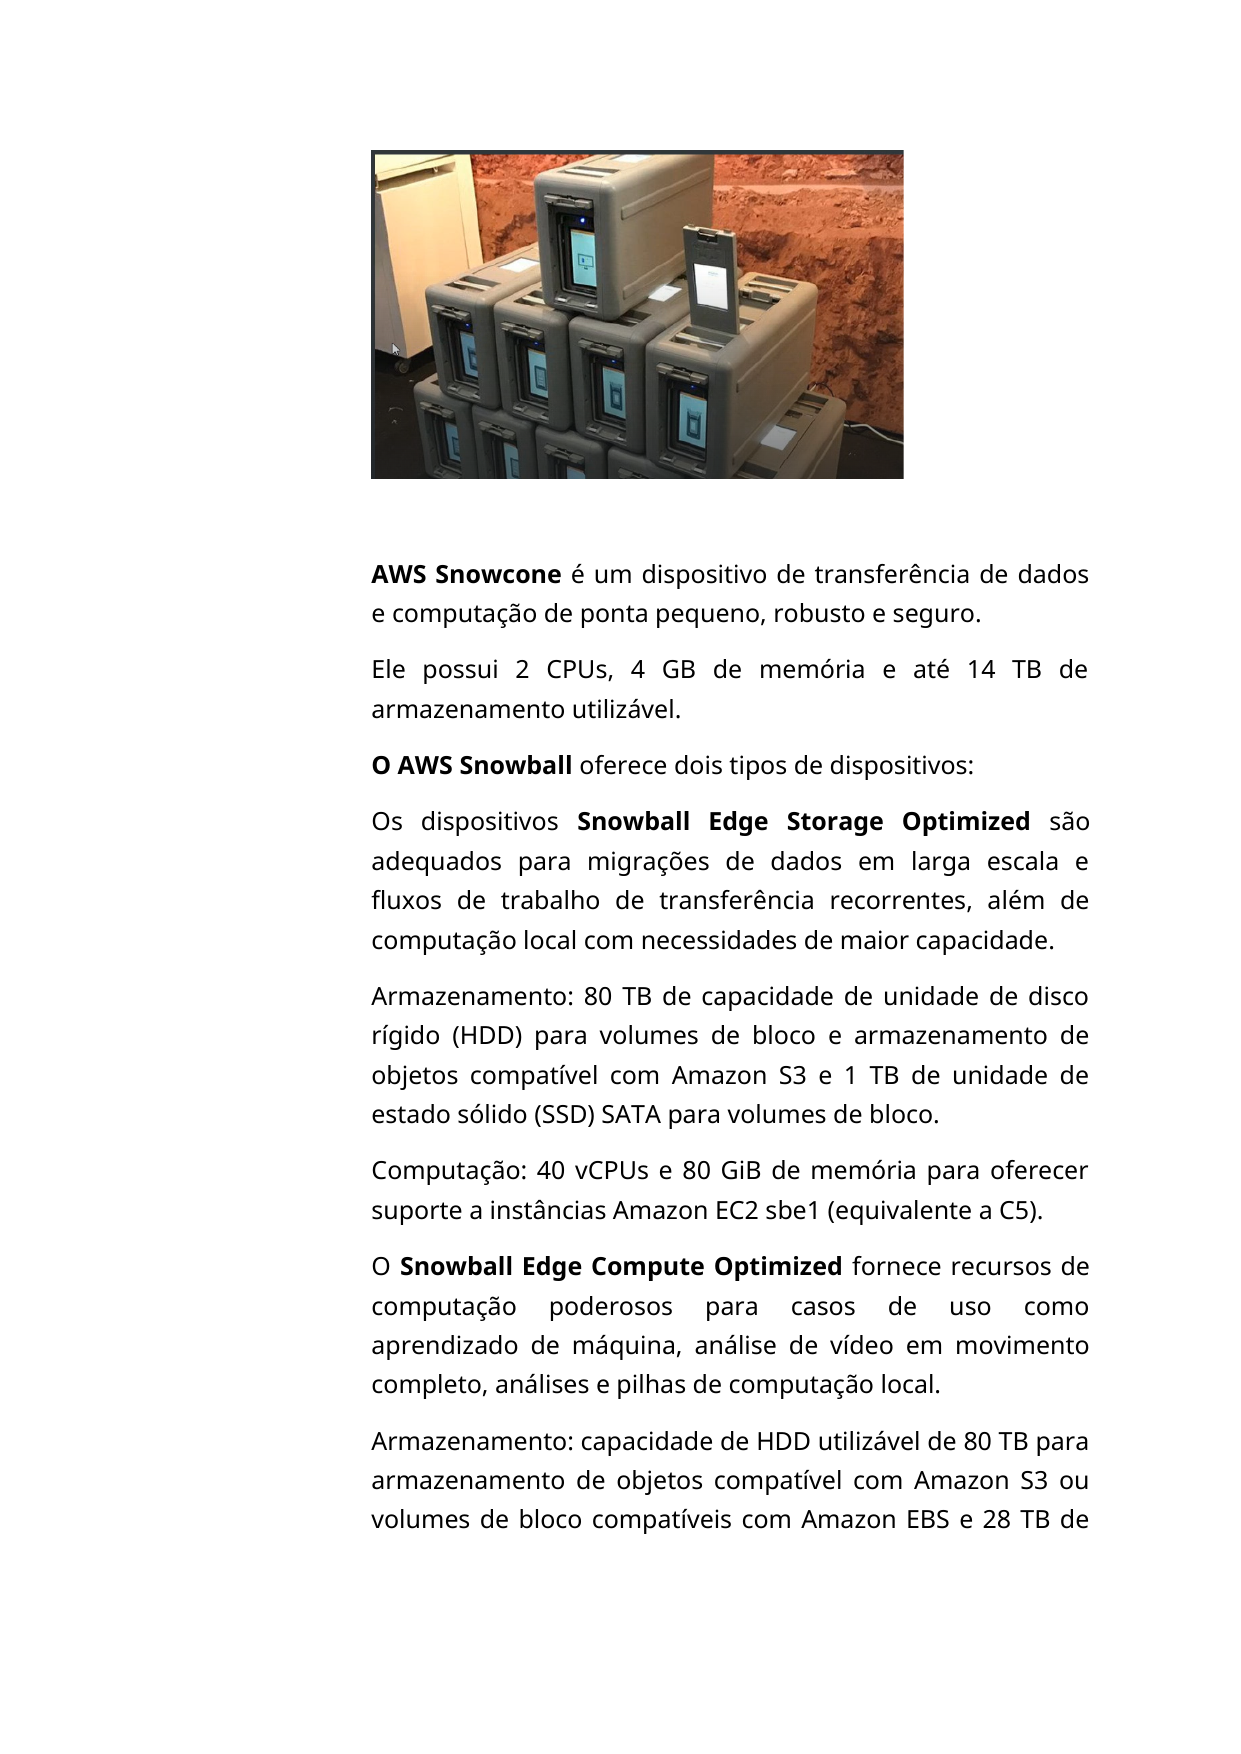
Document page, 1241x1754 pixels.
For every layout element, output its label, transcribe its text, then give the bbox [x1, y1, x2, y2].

text Armazenamento: 80 TB de capacidade de unidade de disco rígido (HDD) para volumes de bloco e armazenamento de objetos compatível com Amazon S3 e 1 TB de unidade de estado sólido (SSD) SATA para volumes de bloco. [371, 978, 1090, 1131]
text Os dispositivos Snowball Edge Storage Optimized são adequados para migrações de dados em larga escala e fluxos de trabalho de transferência recorrentes, além de computação local com necessidades de maior capacidade. [371, 804, 1090, 956]
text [371, 1423, 1090, 1536]
text AWS Snowcone é um dispositivo de transferência de dados e computação de ponta pequeno, robusto e seguro. [371, 556, 1090, 630]
text Computação: 40 vCPUs e 80 GiB de memória para oferecer suporte a instâncias Amazon EC2 sbe1 (equivalente a C5). [371, 1153, 1090, 1227]
picture [371, 150, 904, 479]
text O Snowball Edge Compute Optimized fornece recursos de computação poderosos para casos de uso como aprendizado de máquina, análise de vídeo em movimento completo, análises e pilhas de computação local. [371, 1249, 1090, 1401]
text O AWS Snowball oferece dois tipos de dispositivos: [371, 748, 1090, 782]
text Ele possui 2 CPUs, 4 GB de memória e até 14 TB de armazenamento utilizável. [371, 652, 1090, 726]
